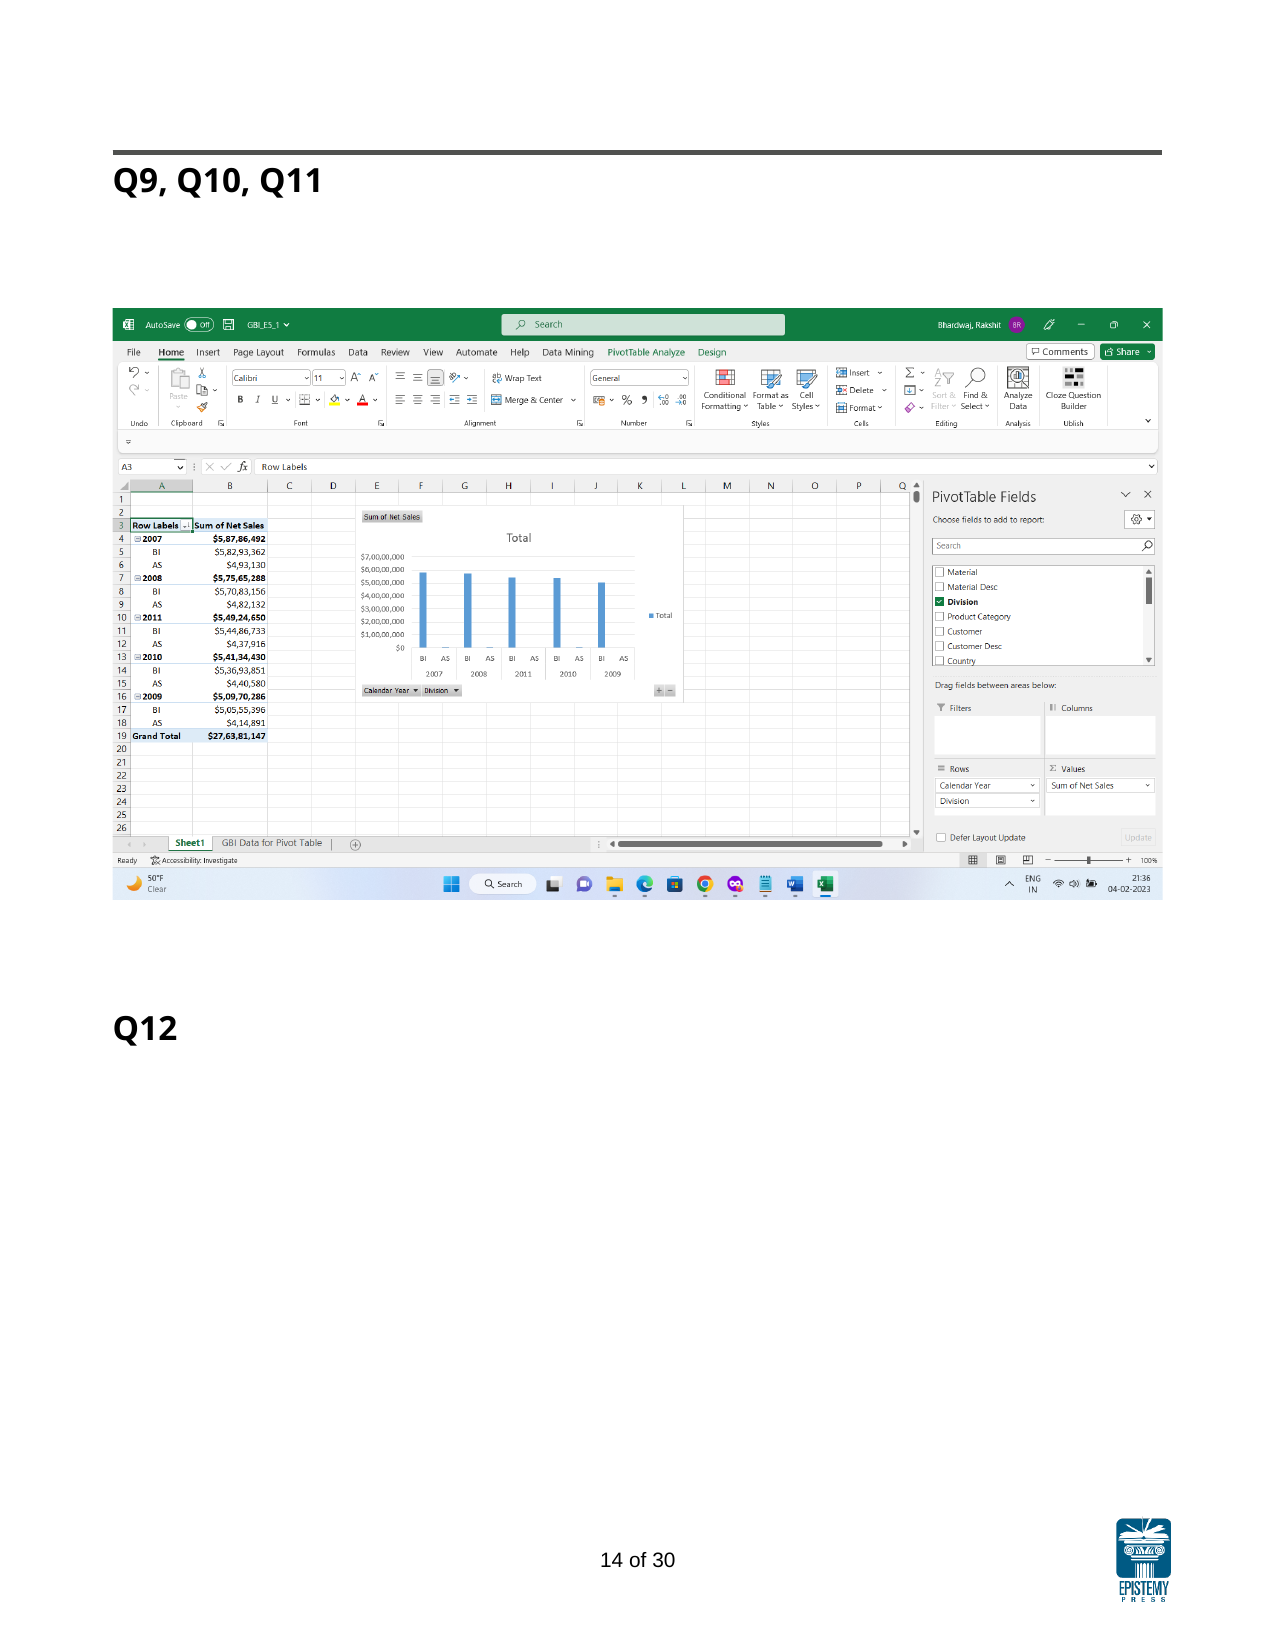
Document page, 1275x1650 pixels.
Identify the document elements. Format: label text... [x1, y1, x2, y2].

picture [1119, 1526, 1168, 1543]
picture [1132, 1546, 1157, 1560]
picture [1125, 1546, 1135, 1555]
text Q9, Q10, Q11 [112, 151, 1162, 202]
picture [1116, 1564, 1171, 1602]
text Q12 [112, 997, 1162, 1050]
picture [112, 308, 1163, 900]
picture [1116, 1516, 1171, 1521]
picture [1155, 1546, 1164, 1555]
